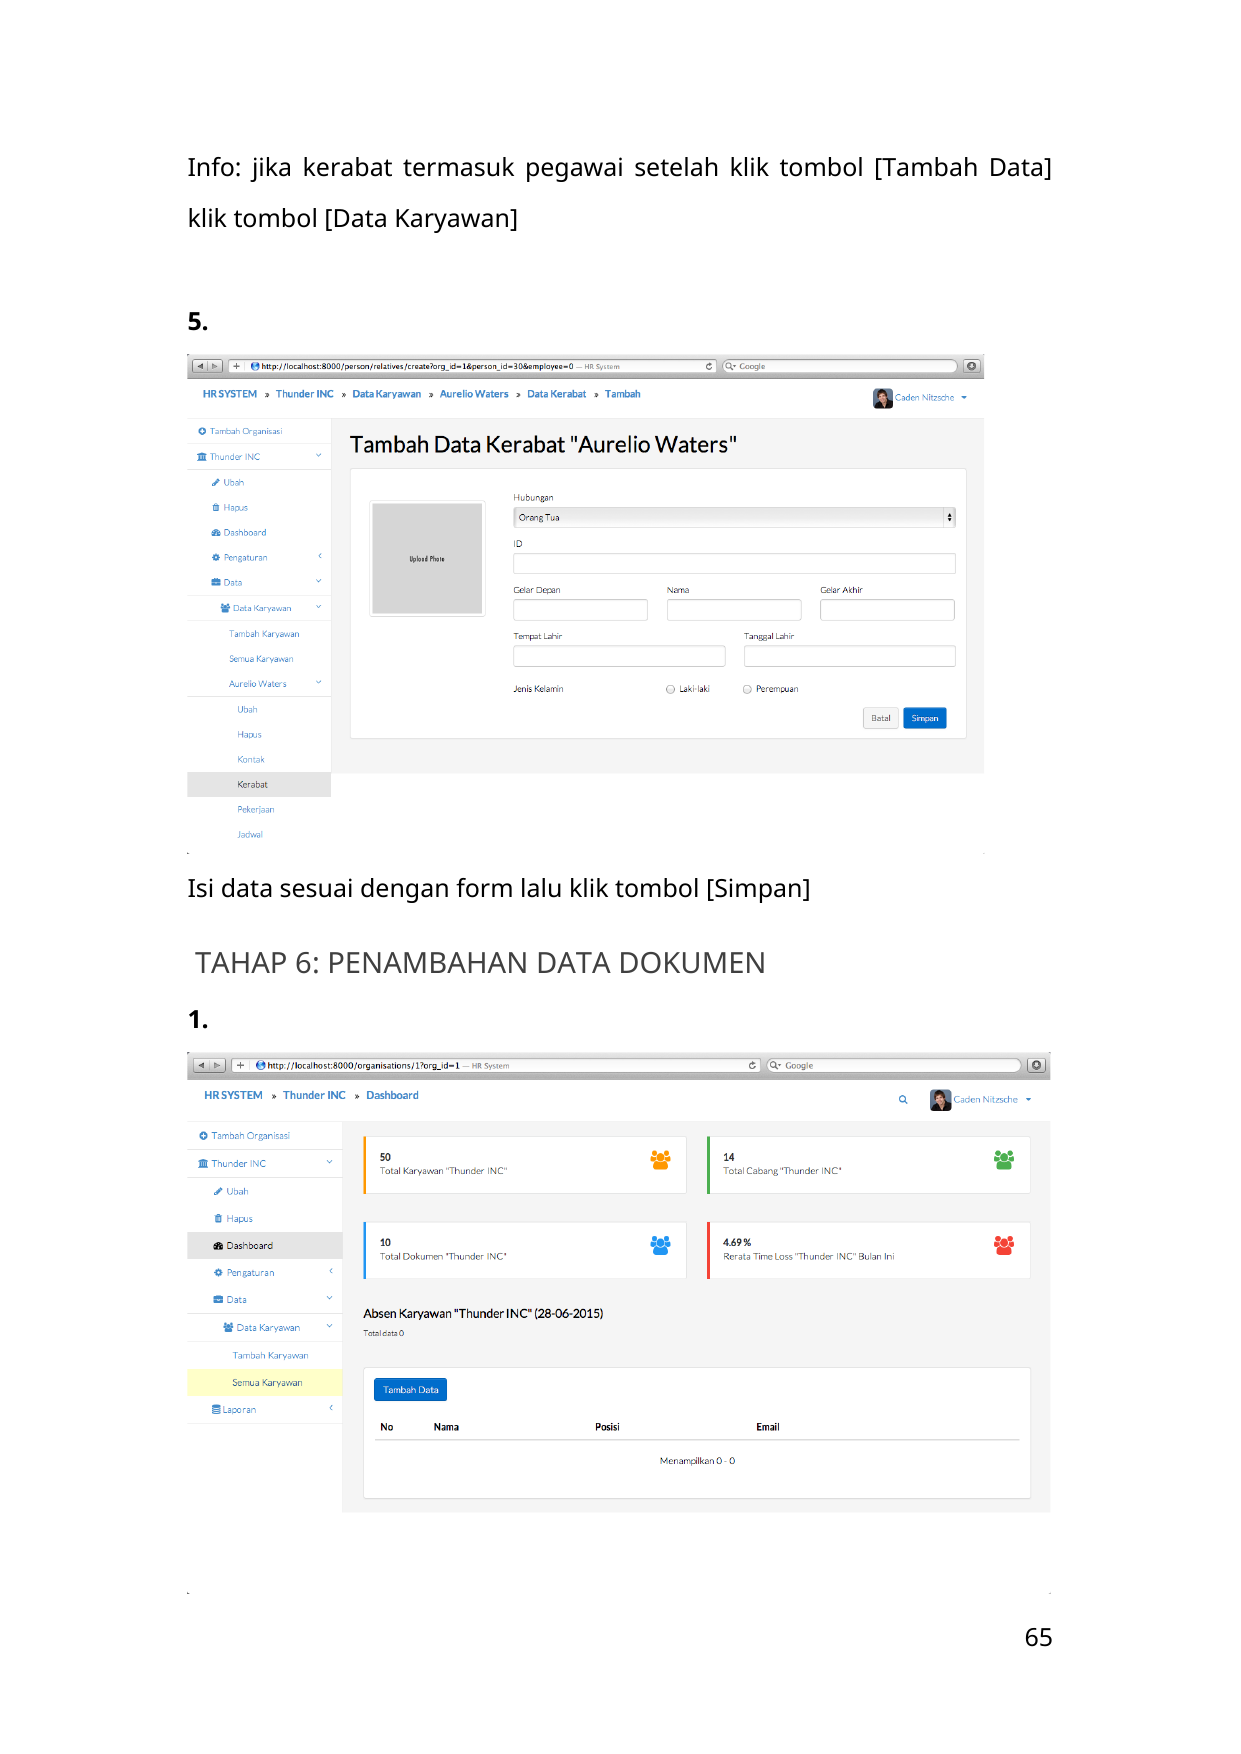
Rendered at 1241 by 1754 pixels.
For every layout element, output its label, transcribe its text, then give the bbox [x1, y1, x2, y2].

picture [187, 354, 985, 854]
subtitle TAHAP 6: Penambahan Data Dokumen [187, 942, 1053, 982]
text Isi data sesuai dengan form lalu klik tombol [Simpan] [187, 870, 1053, 904]
text 1. [187, 1002, 1053, 1036]
picture [187, 1052, 1051, 1594]
text 5. [187, 303, 1053, 337]
text Info: jika kerabat termasuk pegawai setelah klik tombol [Tambah Data] klik tombol [Data Karyawan] [187, 150, 1053, 235]
